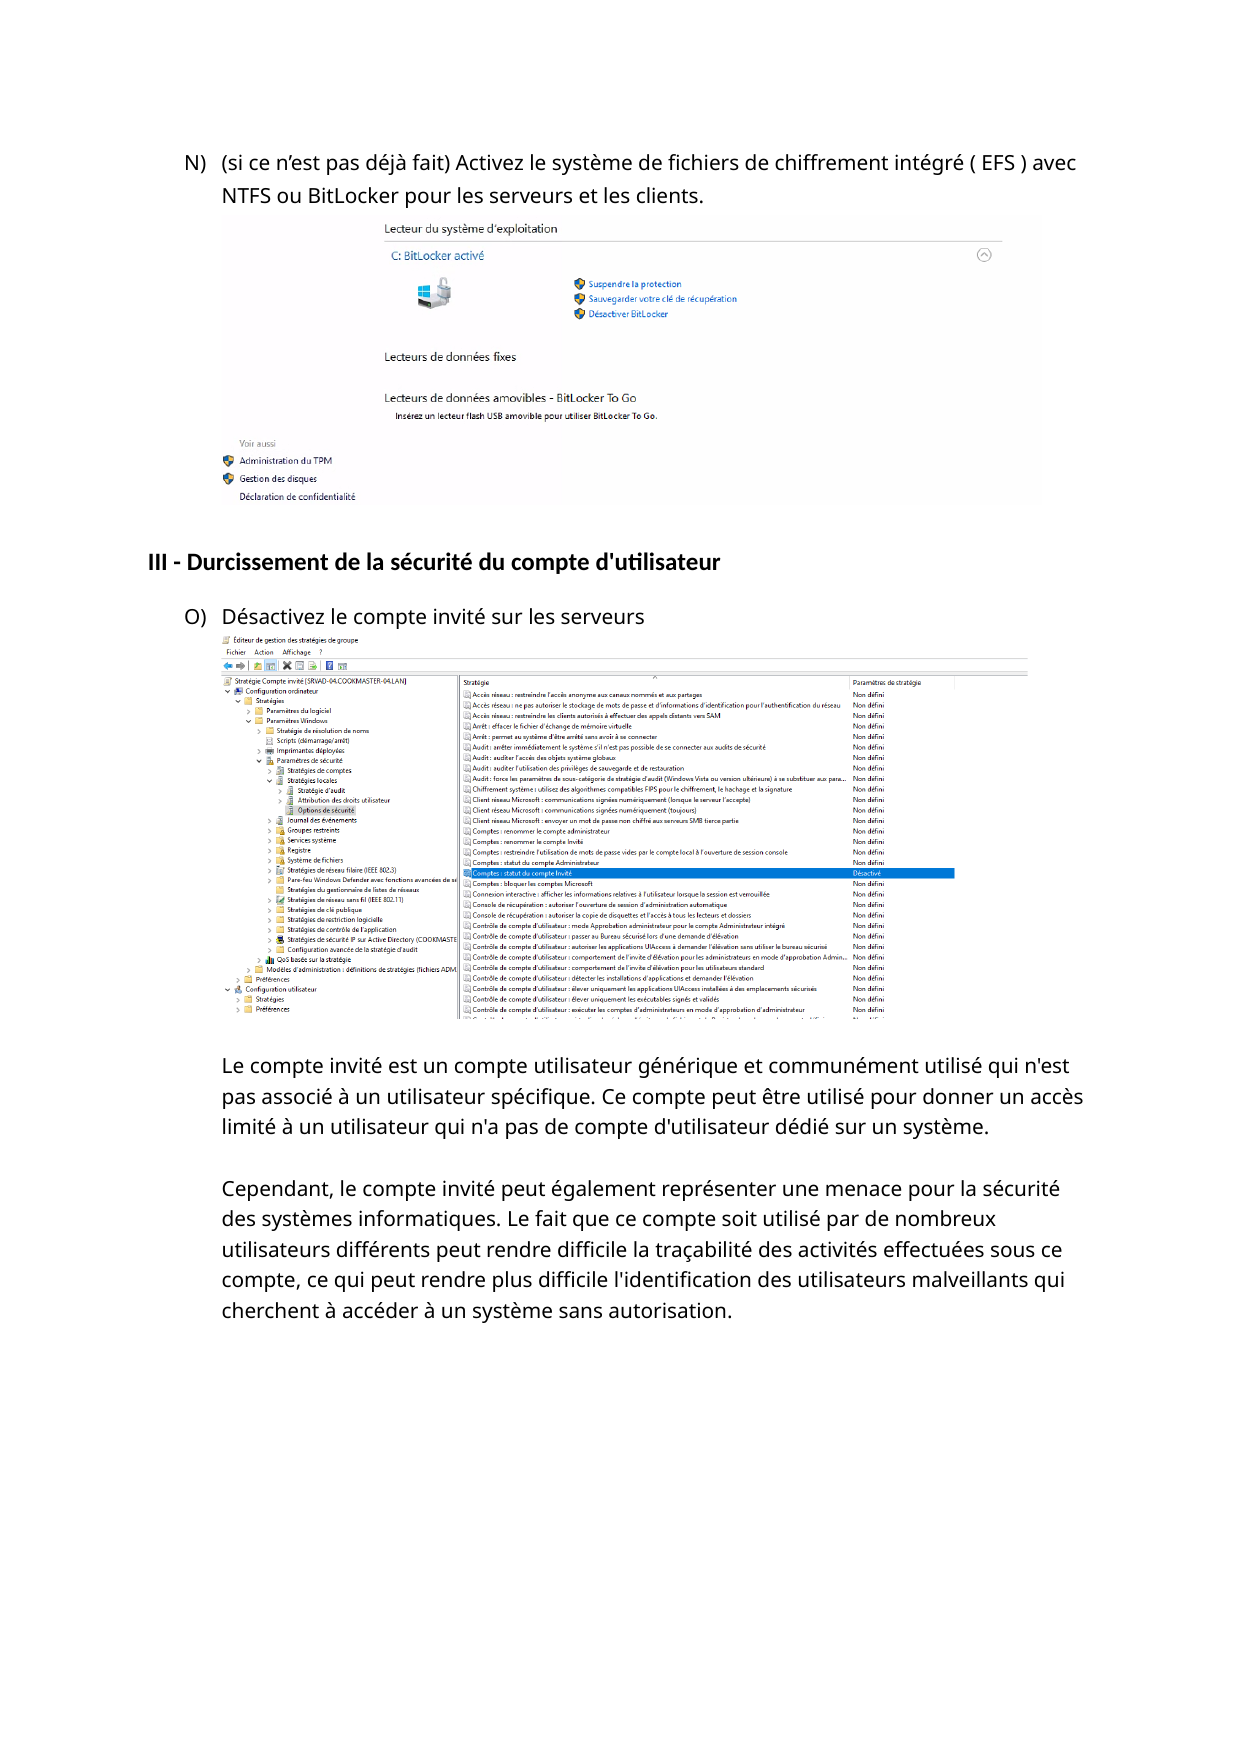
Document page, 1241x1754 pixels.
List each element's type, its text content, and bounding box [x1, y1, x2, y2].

list (si ce n’est pas déjà fait) Activez le système de fichiers de chiffrement intégré ( EFS ) avec NTFS ou BitLocker pour les serveurs et les clients. [184, 148, 1093, 210]
picture [221, 635, 1028, 1019]
list Cependant, le compte invité peut également représenter une menace pour la sécurité des systèmes informatiques. Le fait que ce compte soit utilisé par de nombreux utilisateurs différents peut rendre difficile la traçabilité des activités effectuées sous ce compte, ce qui peut rendre plus difficile l'identification des utilisateurs malveillants qui cherchent à accéder à un système sans autorisation. [221, 1174, 1093, 1324]
list Le compte invité est un compte utilisateur générique et communément utilisé qui n'est pas associé à un utilisateur spécifique. Ce compte peut être utilisé pour donner un accès limité à un utilisateur qui n'a pas de compte d'utilisateur dédié sur un système. [221, 1051, 1093, 1141]
list Désactivez le compte invité sur les serveurs [184, 602, 1093, 630]
subtitle III - Durcissement de la sécurité du compte d'utilisateur [148, 546, 1093, 577]
picture [221, 215, 1042, 505]
